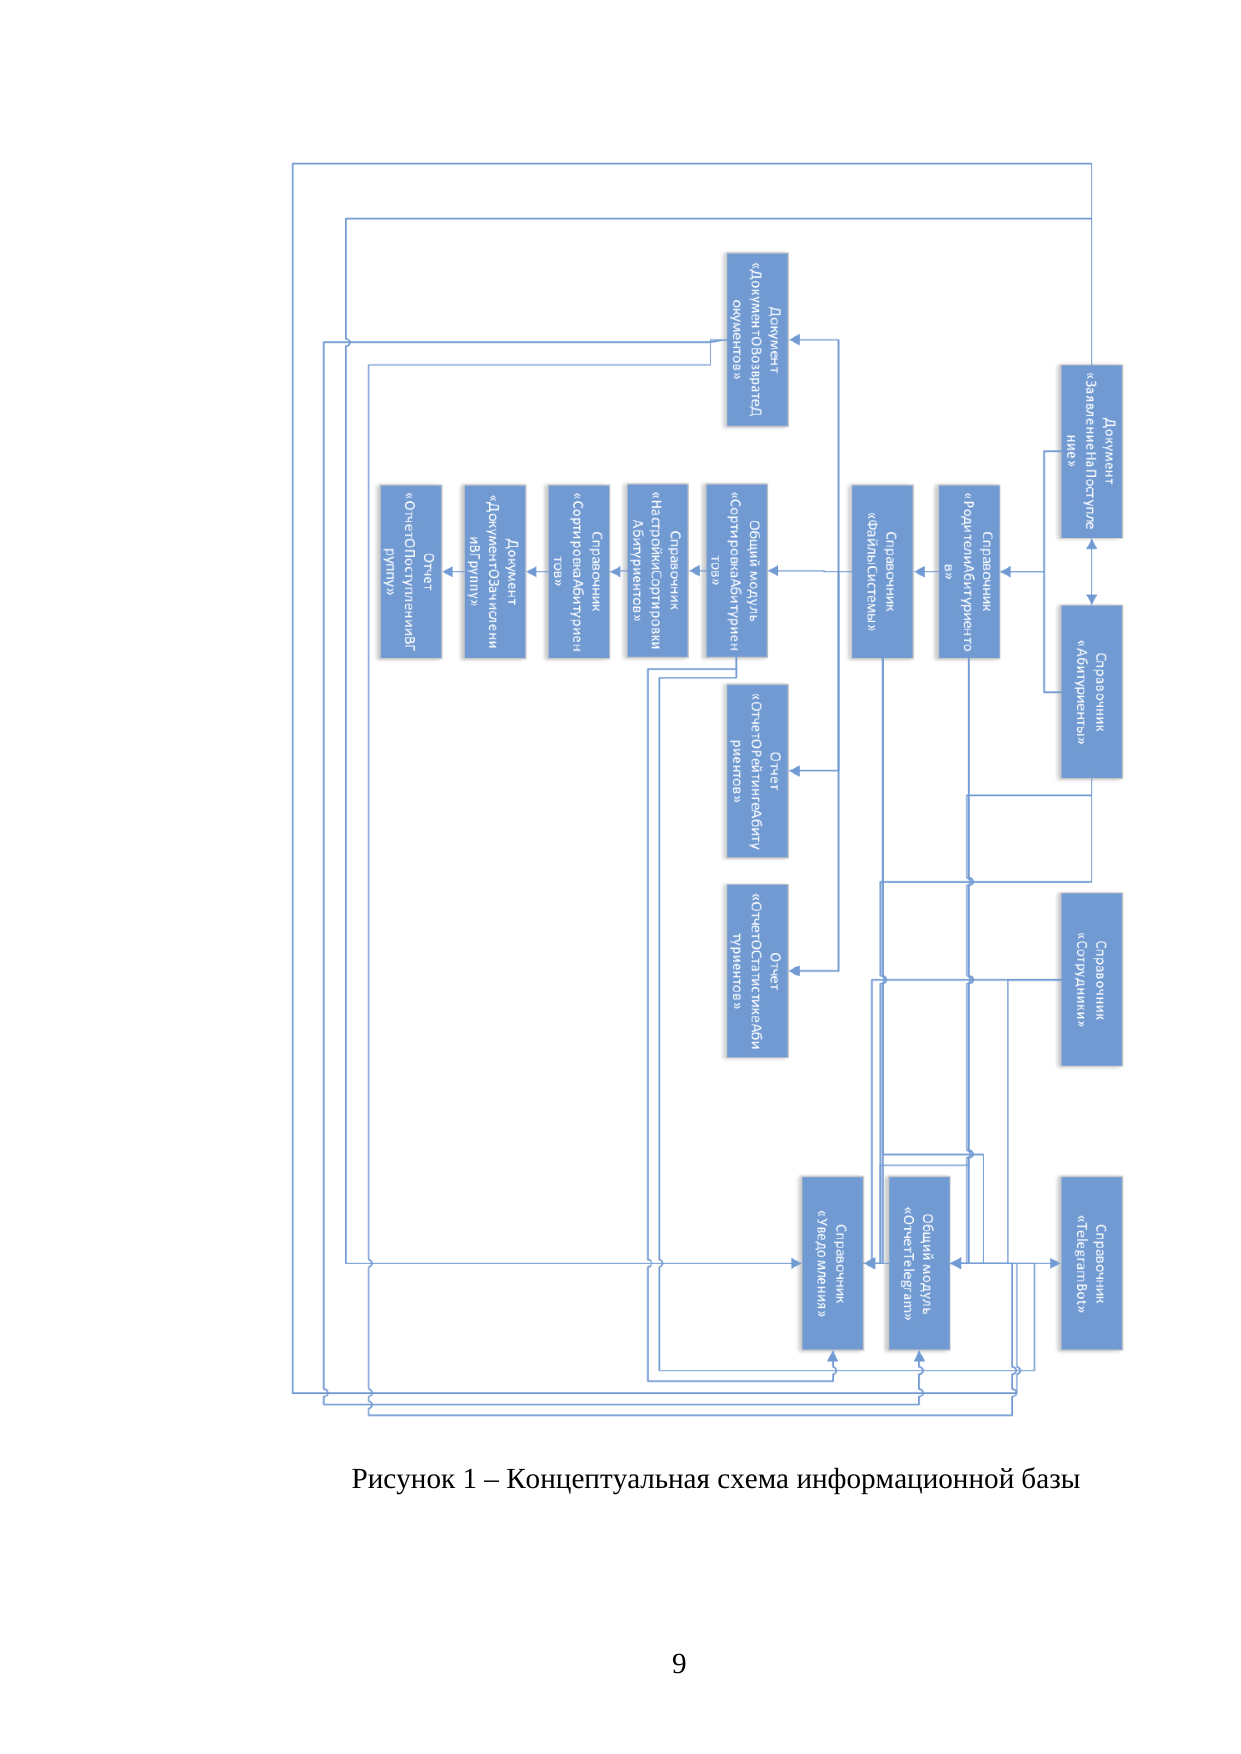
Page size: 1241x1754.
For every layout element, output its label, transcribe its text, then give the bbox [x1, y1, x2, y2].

picture [214, 120, 1150, 1444]
list Рисунок 1 – Концептуальная схема информационной базы [177, 1461, 1181, 1495]
